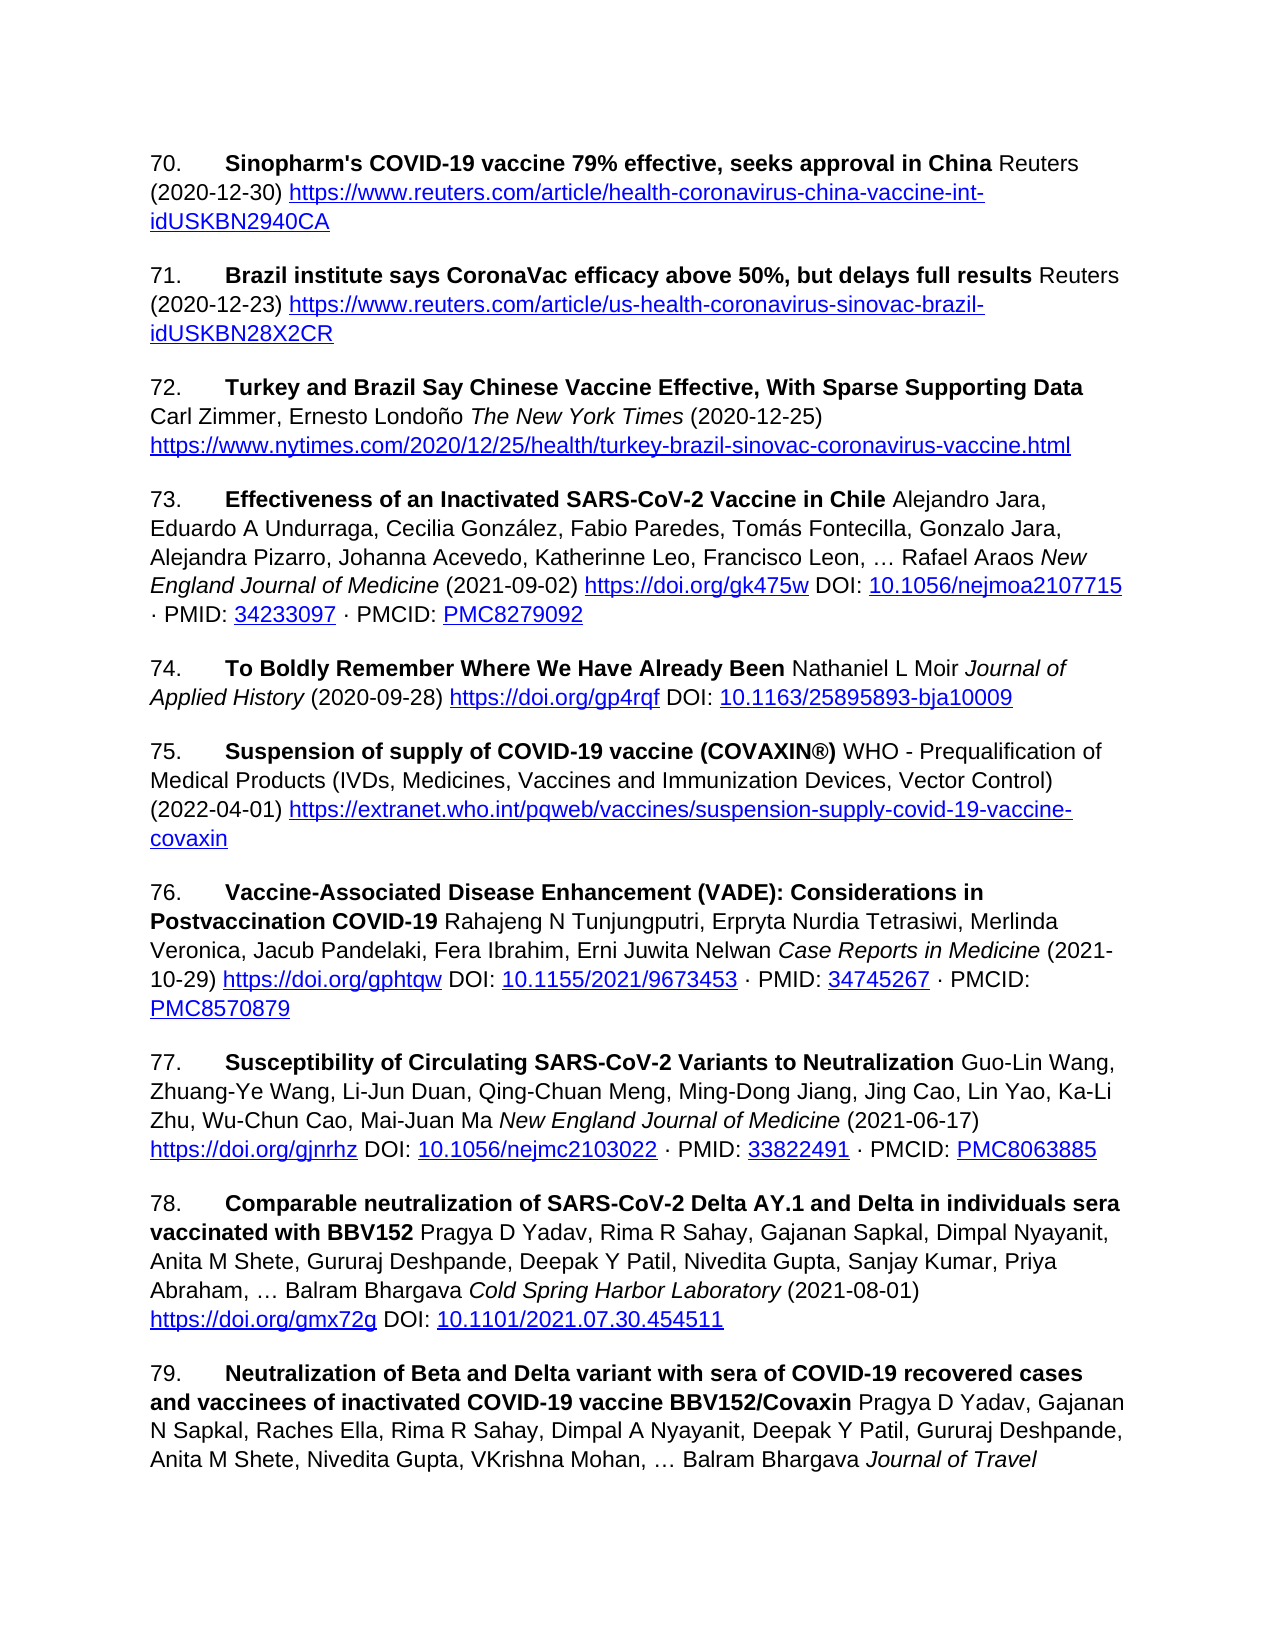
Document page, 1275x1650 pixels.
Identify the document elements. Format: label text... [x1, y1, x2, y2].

text 72. Turkey and Brazil Say Chinese Vaccine Effective, With Sparse Supporting Data Carl Zimmer, Ernesto Londoño The New York Times (2020-12-25) https://www.nytimes.com/2020/12/25/health/turkey-brazil-sinovac-coronavirus-vaccine.html [150, 374, 1125, 458]
text 76. Vaccine-Associated Disease Enhancement (VADE): Considerations in Postvaccination COVID-19 Rahajeng N Tunjungputri, Erpryta Nurdia Tetrasiwi, Merlinda Veronica, Jacub Pandelaki, Fera Ibrahim, Erni Juwita Nelwan Case Reports in Medicine (2021-10-29) https://doi.org/gphtqw DOI: 10.1155/2021/9673453 · PMID: 34745267 · PMCID: PMC8570879 [150, 879, 1125, 1021]
text 71. Brazil institute says CoronaVac efficacy above 50%, but delays full results Reuters (2020-12-23) https://www.reuters.com/article/us-health-coronavirus-sinovac-brazil-idUSKBN28X2CR [150, 262, 1125, 346]
text 70. Sinopharm's COVID-19 vaccine 79% effective, seeks approval in China Reuters (2020-12-30) https://www.reuters.com/article/health-coronavirus-china-vaccine-int-idUSKBN2940CA [150, 150, 1125, 234]
text 78. Comparable neutralization of SARS-CoV-2 Delta AY.1 and Delta in individuals sera vaccinated with BBV152 Pragya D Yadav, Rima R Sahay, Gajanan Sapkal, Dimpal Nyayanit, Anita M Shete, Gururaj Deshpande, Deepak Y Patil, Nivedita Gupta, Sanjay Kumar, Priya Abraham, … Balram Bhargava Cold Spring Harbor Laboratory (2021-08-01) https://doi.org/gmx72g DOI: 10.1101/2021.07.30.454511 [150, 1190, 1125, 1332]
text 75. Suspension of supply of COVID-19 vaccine (COVAXIN®) WHO - Prequalification of Medical Products (IVDs, Medicines, Vaccines and Immunization Devices, Vector Control) (2022-04-01) https://extranet.who.int/pqweb/vaccines/suspension-supply-covid-19-vaccine-covaxin [150, 738, 1125, 852]
text 74. To Boldly Remember Where We Have Already Been Nathaniel L Moir Journal of Applied History (2020-09-28) https://doi.org/gp4rqf DOI: 10.1163/25895893-bja10009 [150, 655, 1125, 711]
text 73. Effectiveness of an Inactivated SARS-CoV-2 Vaccine in Chile Alejandro Jara, Eduardo A Undurraga, Cecilia González, Fabio Paredes, Tomás Fontecilla, Gonzalo Jara, Alejandra Pizarro, Johanna Acevedo, Katherinne Leo, Francisco Leon, … Rafael Araos New England Journal of Medicine (2021-09-02) https://doi.org/gk475w DOI: 10.1056/nejmoa2107715 · PMID: 34233097 · PMCID: PMC8279092 [150, 486, 1125, 628]
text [150, 1359, 1125, 1473]
text 77. Susceptibility of Circulating SARS-CoV-2 Variants to Neutralization Guo-Lin Wang, Zhuang-Ye Wang, Li-Jun Duan, Qing-Chuan Meng, Ming-Dong Jiang, Jing Cao, Lin Yao, Ka-Li Zhu, Wu-Chun Cao, Mai-Juan Ma New England Journal of Medicine (2021-06-17) https://doi.org/gjnrhz DOI: 10.1056/nejmc2103022 · PMID: 33822491 · PMCID: PMC8063885 [150, 1049, 1125, 1162]
